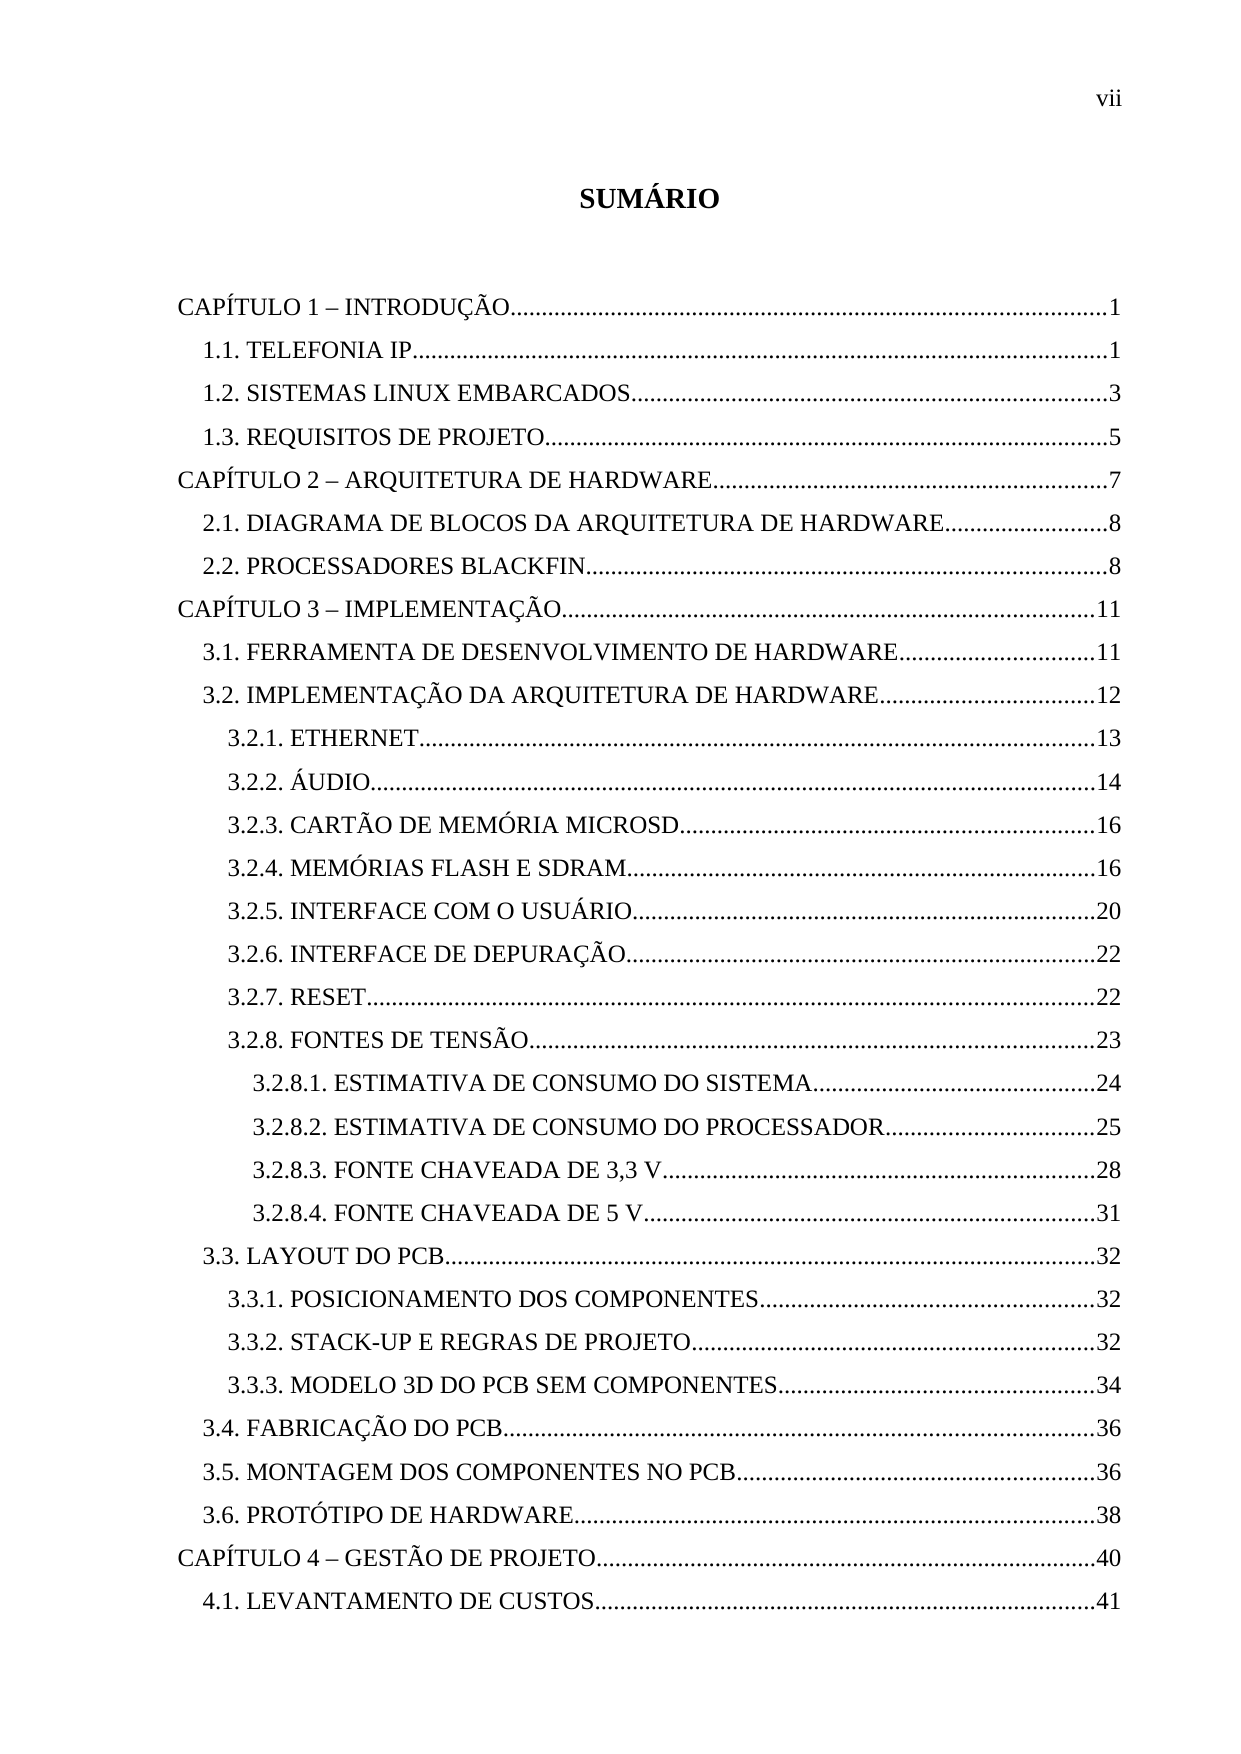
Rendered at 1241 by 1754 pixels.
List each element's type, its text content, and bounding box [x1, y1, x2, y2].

text SUMÁRIO [177, 177, 1122, 215]
